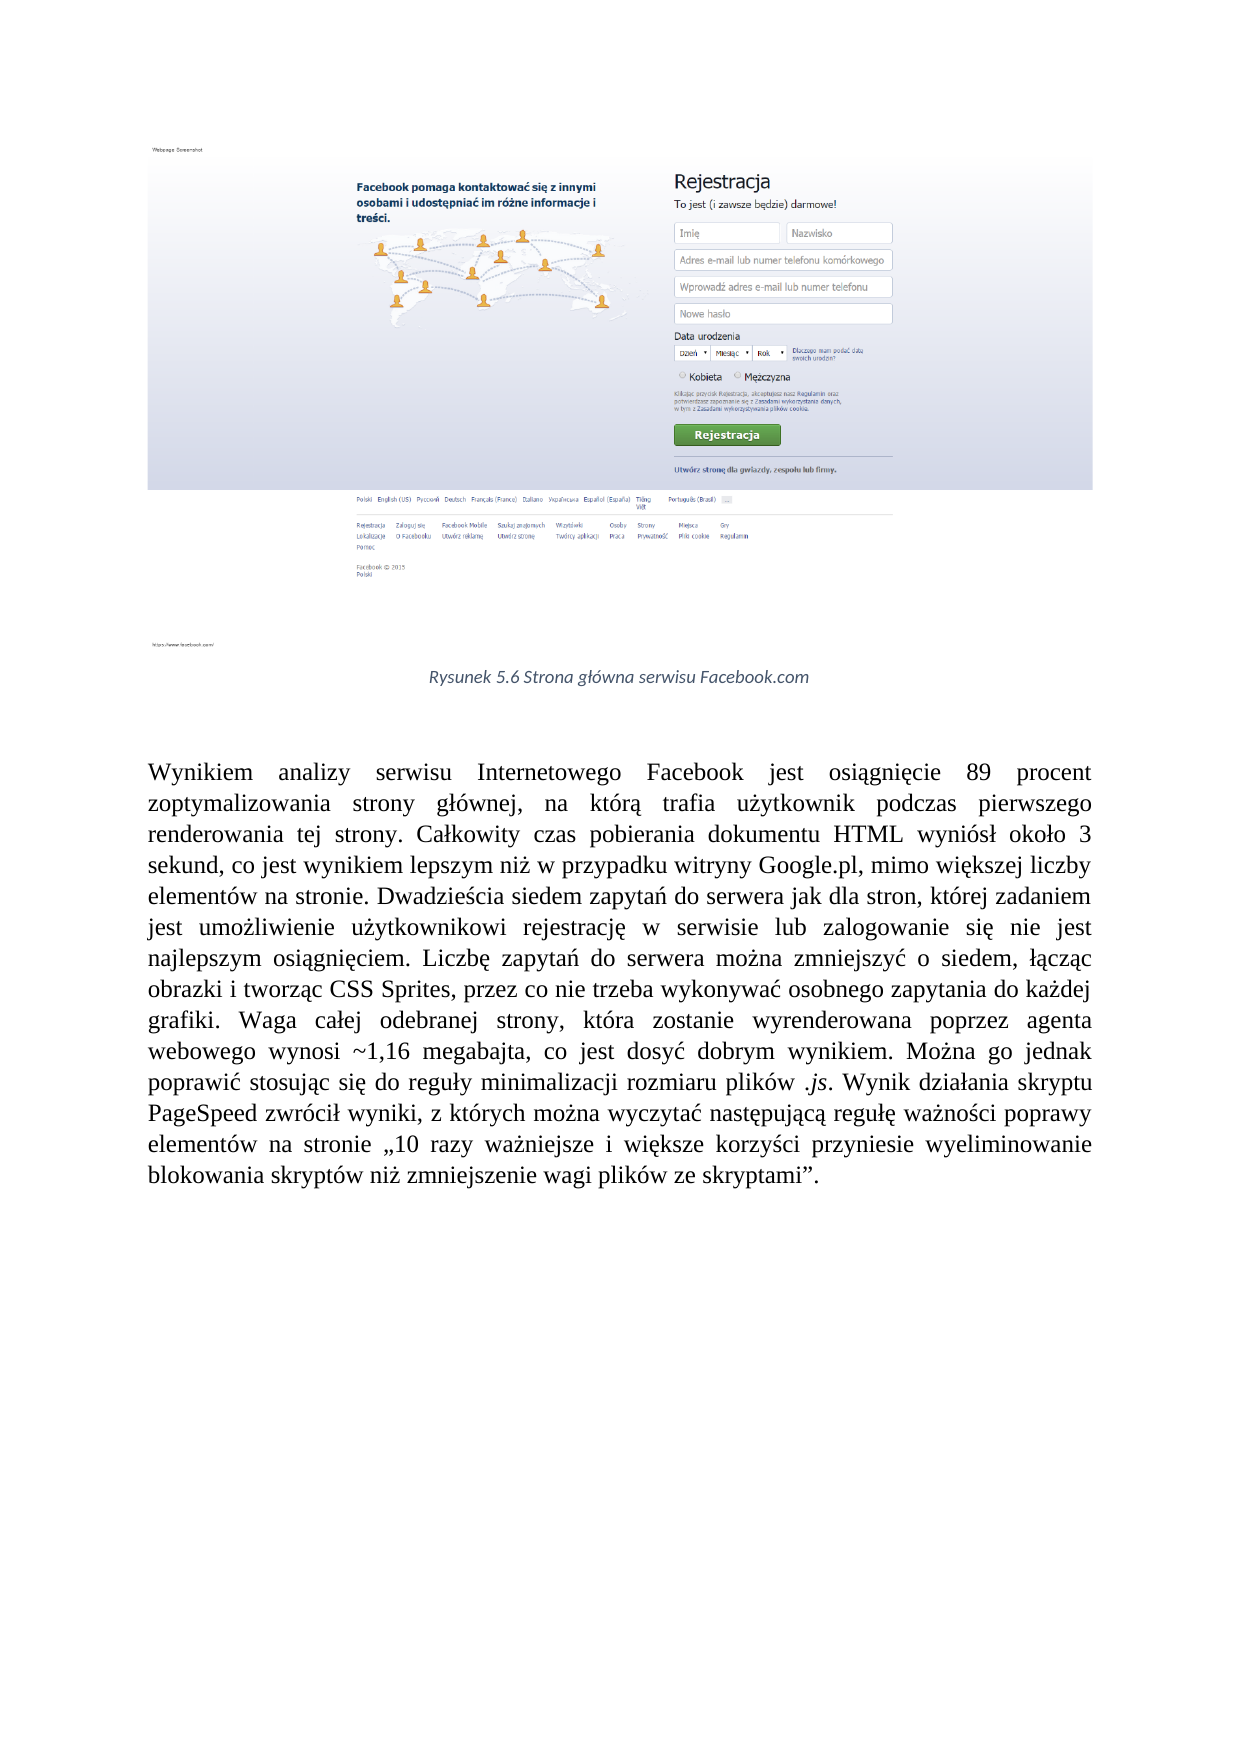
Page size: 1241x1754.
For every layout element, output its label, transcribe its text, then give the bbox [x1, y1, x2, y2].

picture [147, 147, 1093, 647]
text Wynikiem analizy serwisu Internetowego Facebook jest osiągnięcie 89 procent zoptymalizowania strony głównej, na którą trafia użytkownik podczas pierwszego renderowania tej strony. Całkowity czas pobierania dokumentu HTML wyniósł około 3 sekund, co jest wynikiem lepszym niż w przypadku witryny Google.pl, mimo większej liczby elementów na stronie. Dwadzieścia siedem zapytań do serwera jak dla stron, której zadaniem jest umożliwienie użytkownikowi rejestrację w serwisie lub zalogowanie się nie jest najlepszym osiągnięciem. Liczbę zapytań do serwera można zmniejszyć o siedem, łącząc obrazki i tworząc CSS Sprites, przez co nie trzeba wykonywać osobnego zapytania do każdej grafiki. Waga całej odebranej strony, która zostanie wyrenderowana poprzez agenta webowego wynosi ~1,16 megabajta, co jest dosyć dobrym wynikiem. Można go jednak poprawić stosując się do reguły minimalizacji rozmiaru plików .js. Wynik działania skryptu PageSpeed zwrócił wyniki, z których można wyczytać następującą regułę ważności poprawy elementów na stronie „10 razy ważniejsze i większe korzyści przyniesie wyeliminowanie blokowania skryptów niż zmniejszenie wagi plików ze skryptami”. [148, 757, 1093, 1189]
